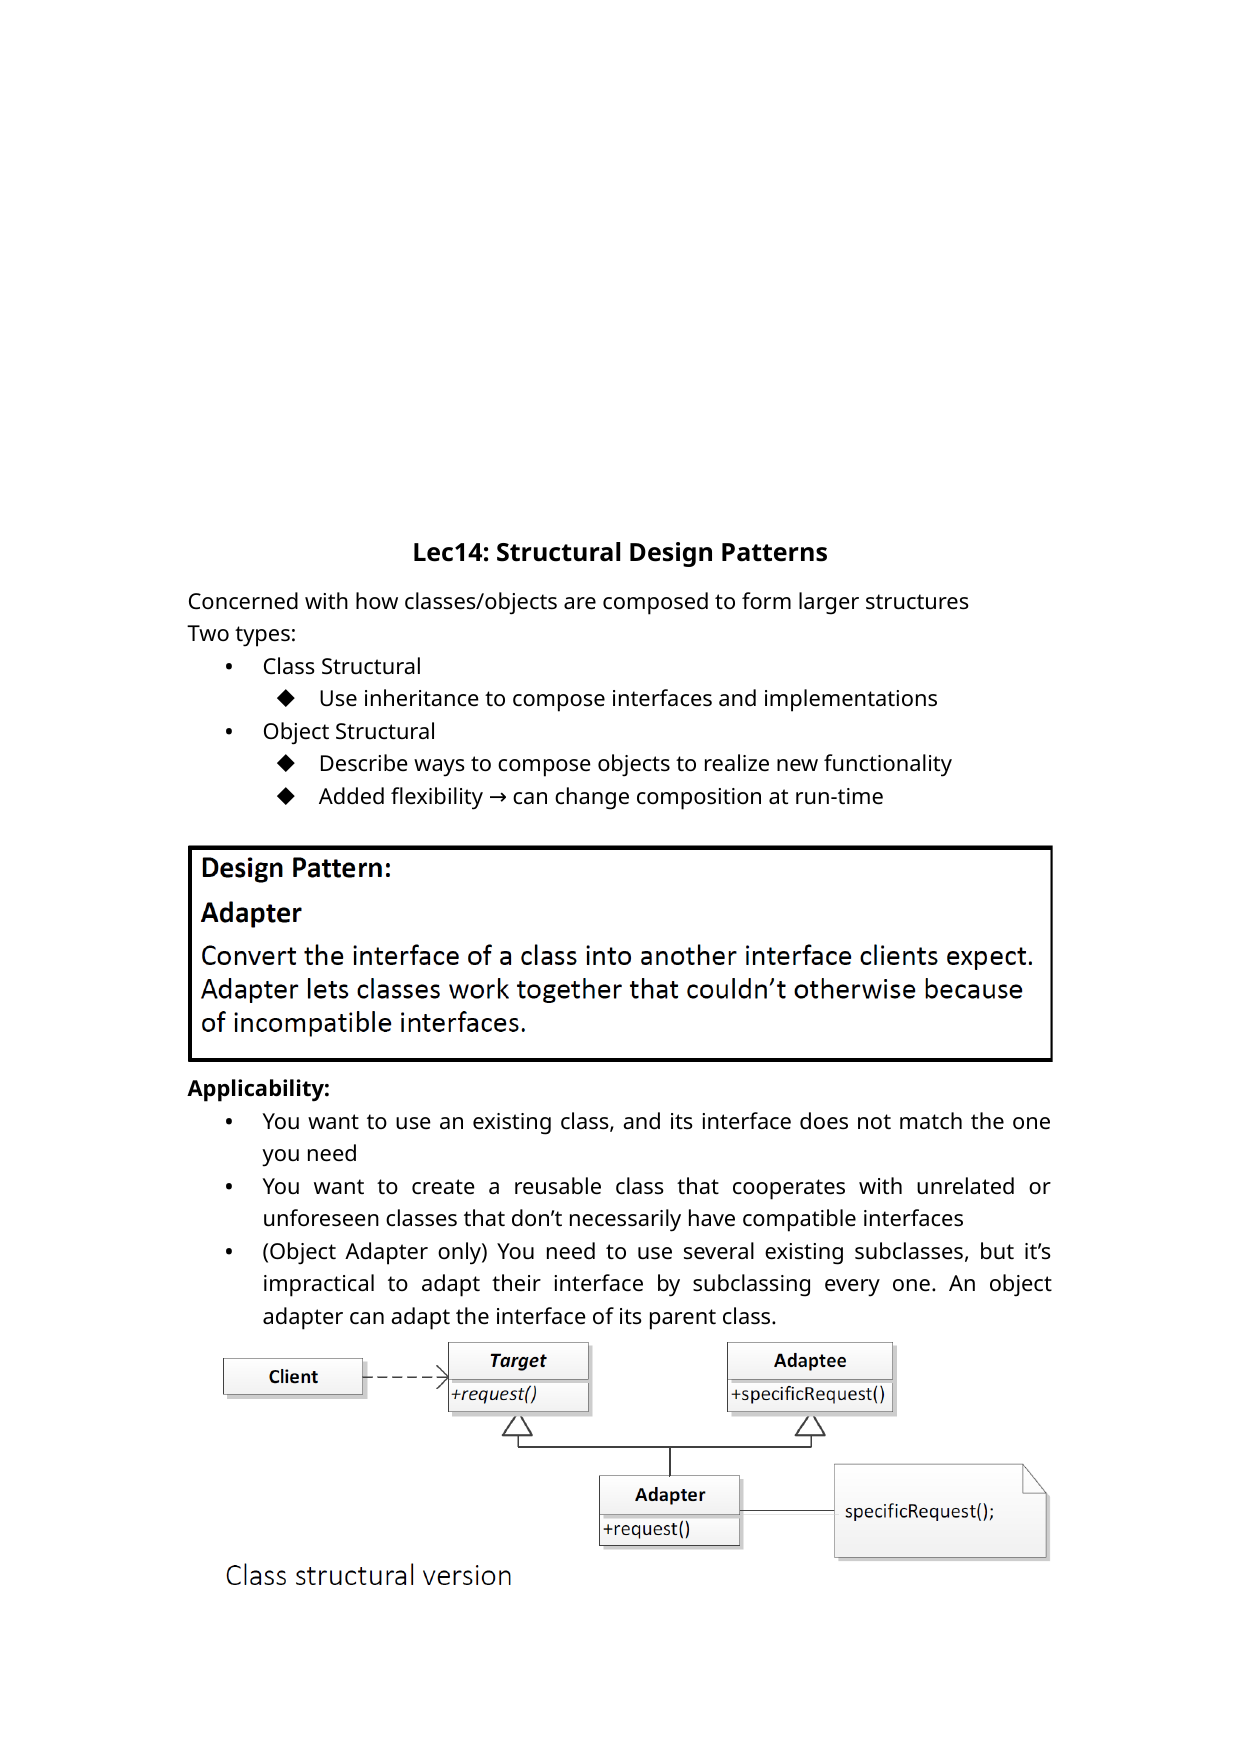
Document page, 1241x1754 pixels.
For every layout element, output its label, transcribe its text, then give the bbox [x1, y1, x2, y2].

text Applicability: [187, 1072, 1053, 1104]
text Lec14: Structural Design Patterns [187, 519, 1053, 584]
list (Object Adapter only) You need to use several existing subclasses, but it’s impractical to adapt their interface by subclassing every one. An object adapter can adapt the interface of its parent class. [225, 1234, 1053, 1332]
list Added flexibility → can change composition at run-time [275, 779, 1053, 812]
list Class Structural [225, 649, 1053, 682]
list Describe ways to compose objects to realize new functionality [275, 747, 1053, 779]
text Concerned with how classes/objects are composed to form larger structures [187, 584, 1053, 617]
text Two types: [187, 617, 1053, 649]
list Object Structural [225, 714, 1053, 747]
list You want to use an existing class, and its interface does not match the one you need [225, 1104, 1053, 1169]
list Use inheritance to compose interfaces and implementations [275, 682, 1053, 714]
list You want to create a reusable class that cooperates with unrelated or unforeseen classes that don’t necessarily have compatible interfaces [225, 1169, 1053, 1234]
